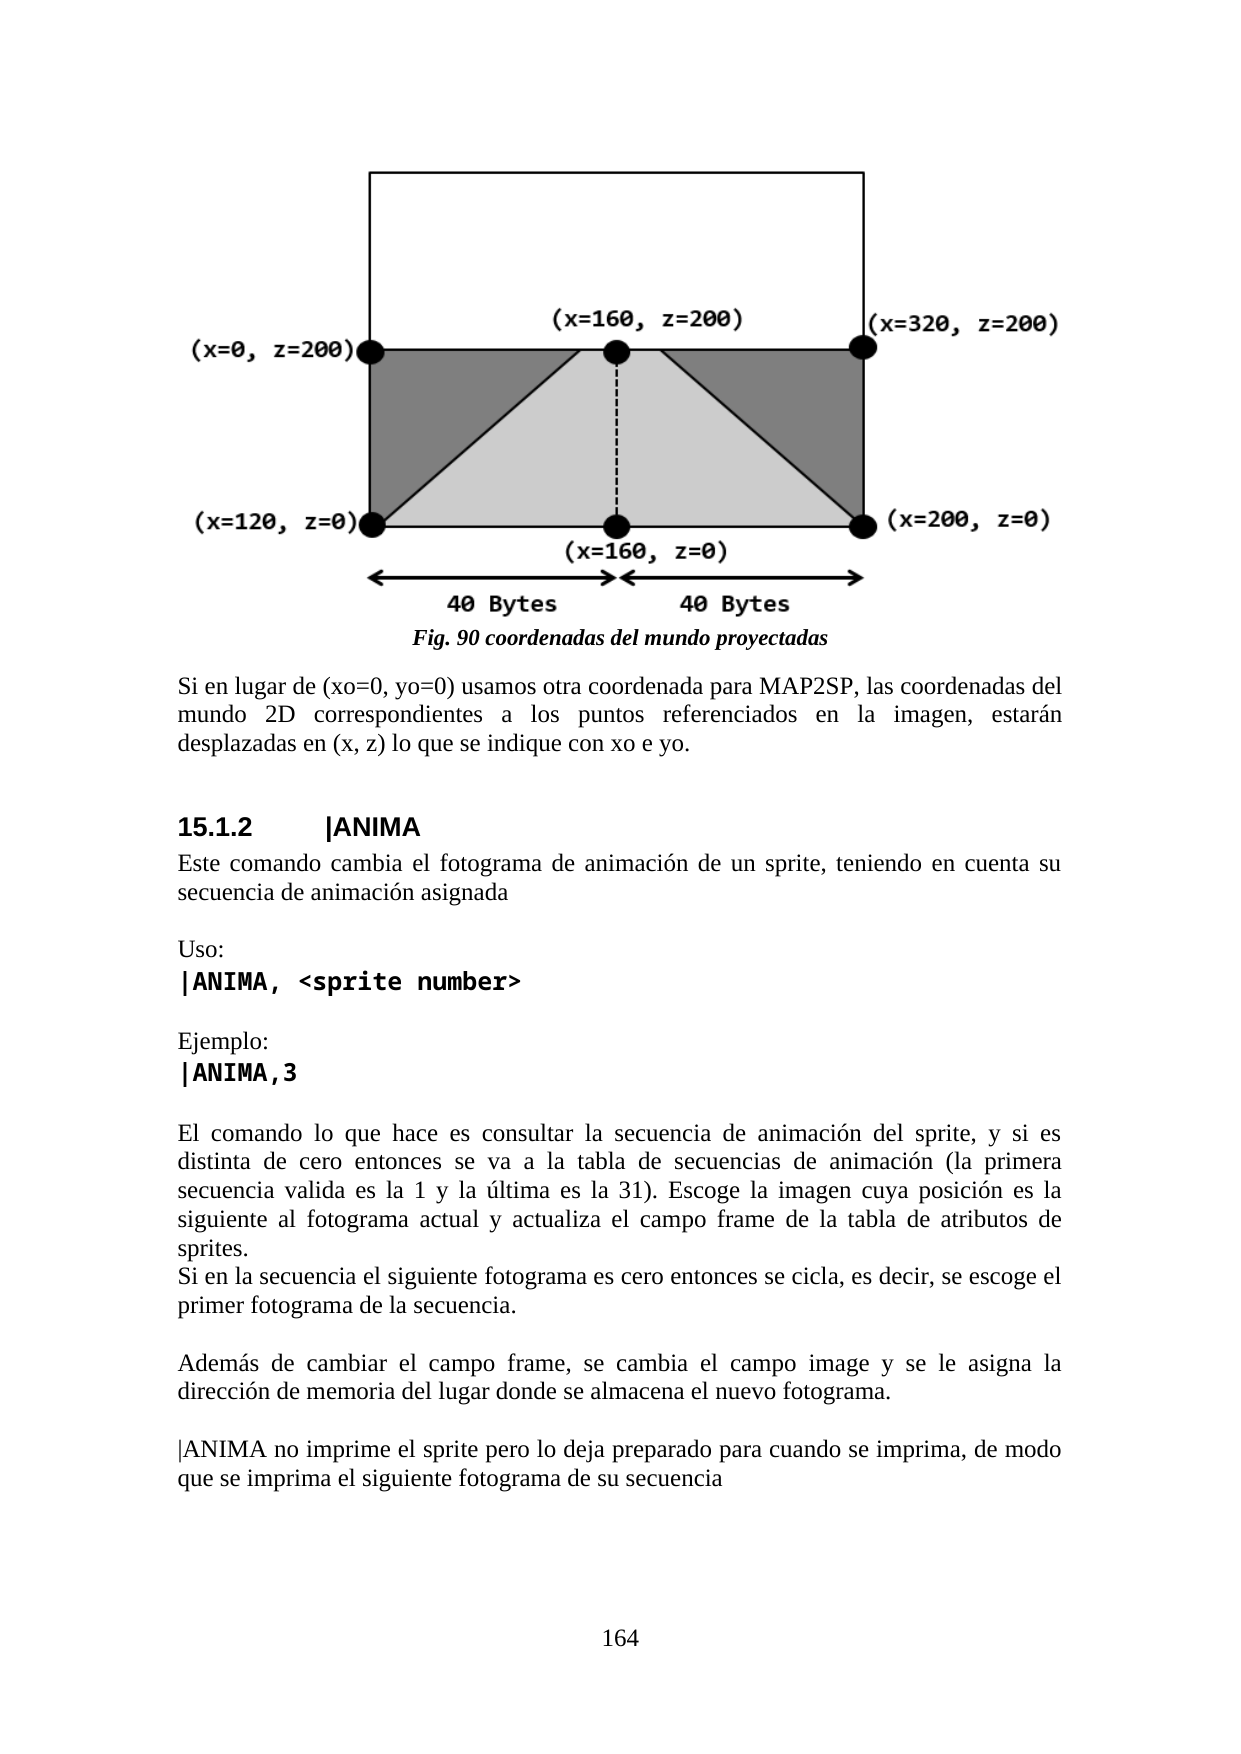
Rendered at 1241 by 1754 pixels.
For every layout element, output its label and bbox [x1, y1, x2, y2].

picture [177, 147, 1063, 624]
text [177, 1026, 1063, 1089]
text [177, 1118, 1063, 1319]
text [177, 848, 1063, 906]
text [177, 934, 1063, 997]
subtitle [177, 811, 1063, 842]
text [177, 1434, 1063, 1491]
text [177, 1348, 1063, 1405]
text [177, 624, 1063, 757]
